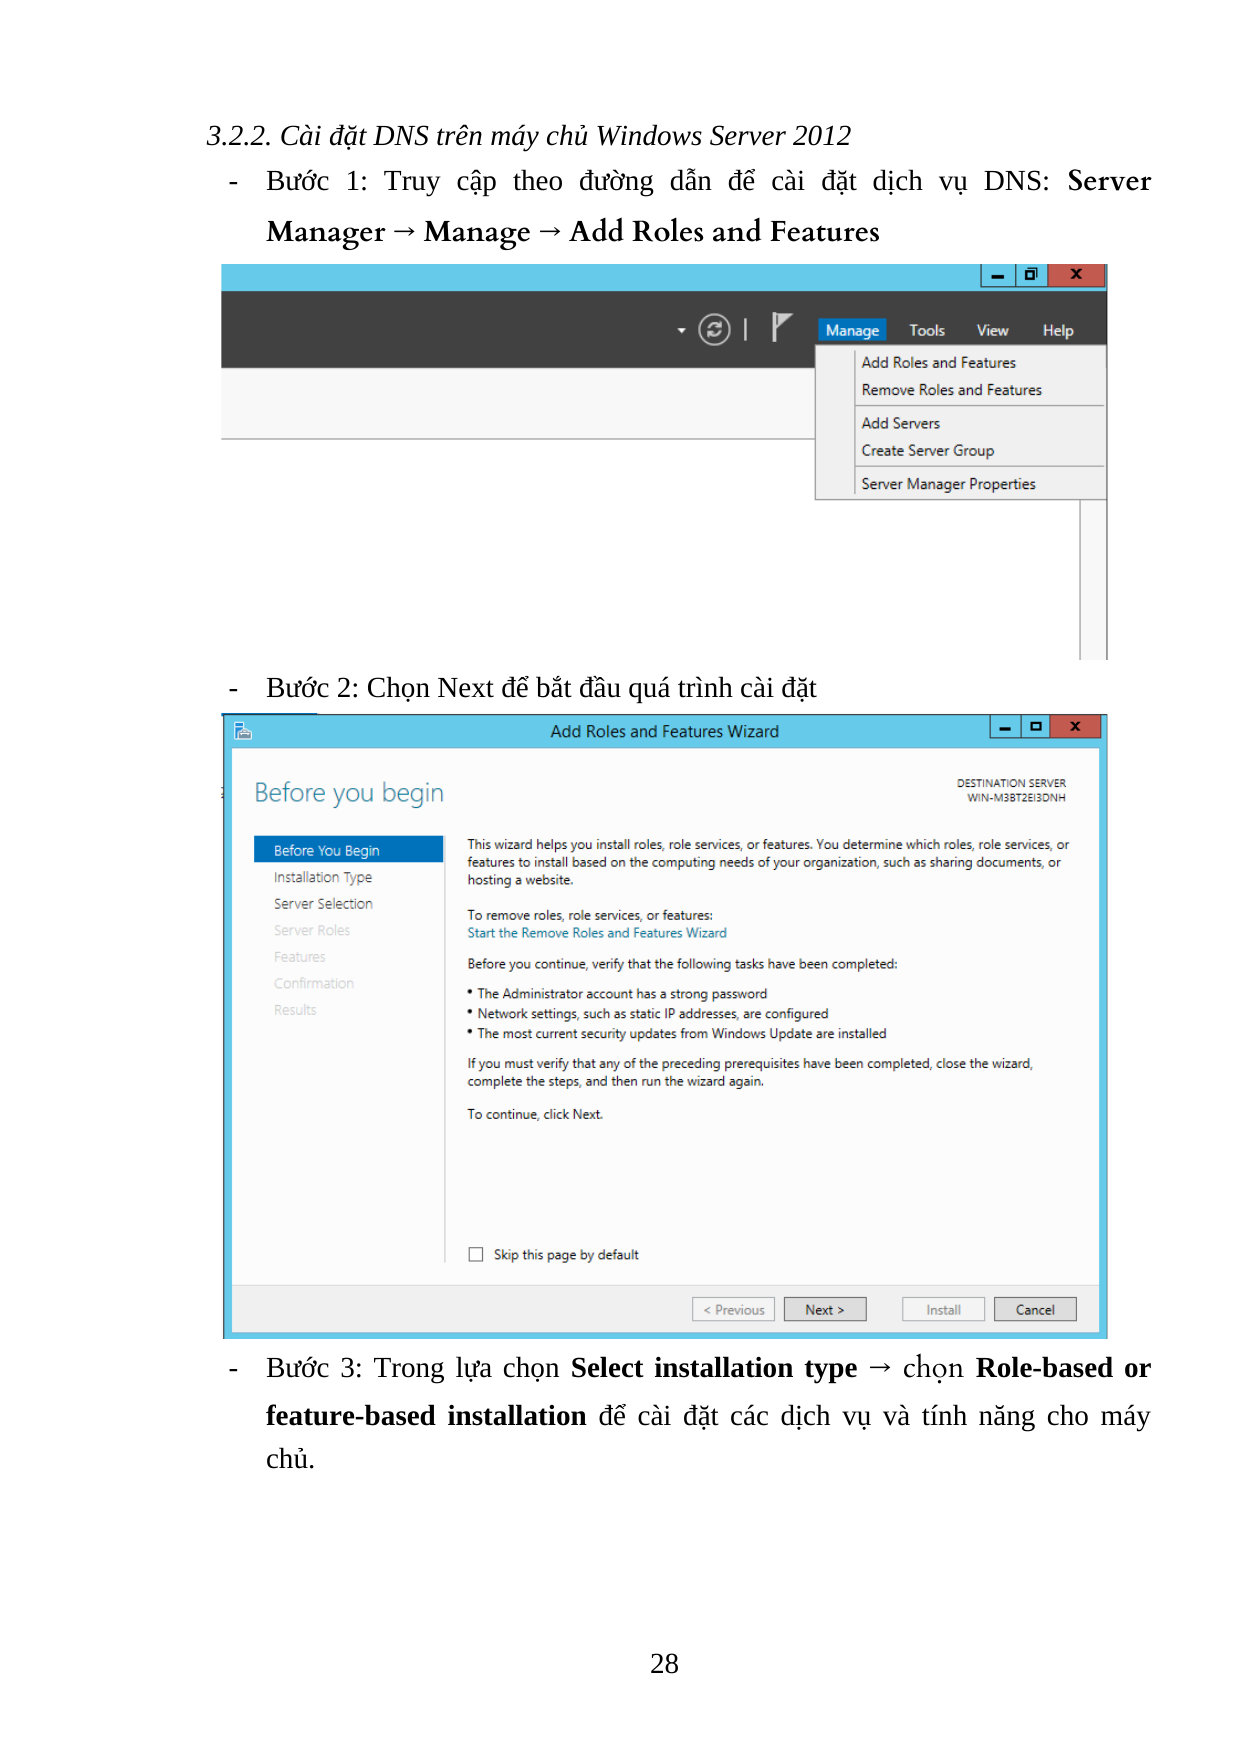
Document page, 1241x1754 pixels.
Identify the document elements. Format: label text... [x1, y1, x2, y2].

list Bước 2: Chọn Next để bắt đầu quá trình cài đặt [228, 670, 1152, 703]
picture [221, 713, 1108, 1339]
list Bước 3: Trong lựa chọn Select installation typeRole-based or feature-based installation để cài đặt các dịch vụ và tính năng cho máy chủ. [228, 1348, 1152, 1475]
subtitle 3.2.2. Cài đặt DNS trên máy chủ Windows Server 2012 [207, 118, 1152, 152]
picture [221, 264, 1108, 660]
list Bước 1: Truy cập theo đường dẫn để cài đặt dịch vụ DNS: [228, 162, 1152, 252]
